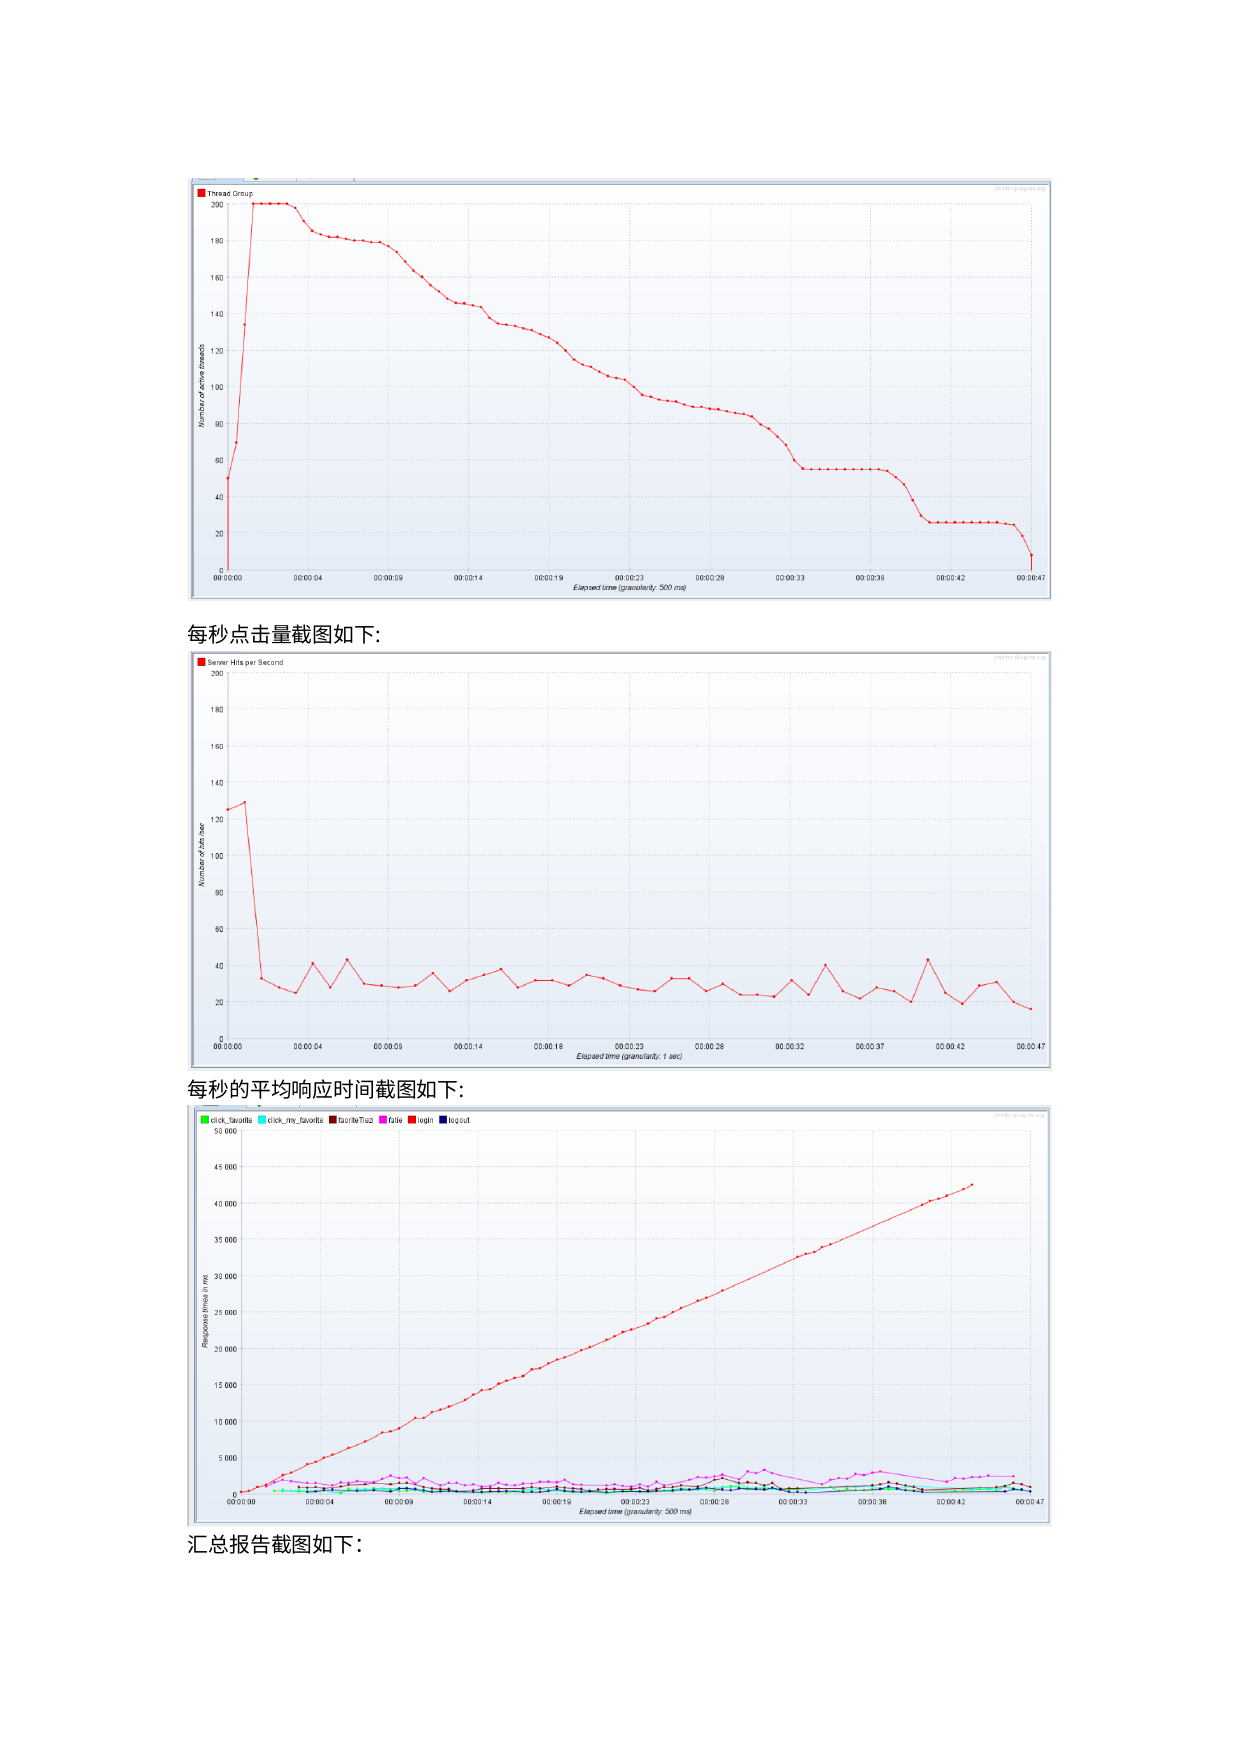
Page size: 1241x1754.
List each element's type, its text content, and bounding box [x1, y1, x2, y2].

picture [187, 1105, 1052, 1527]
picture [187, 178, 1052, 601]
text 汇总报告截图如下： [187, 1527, 1053, 1559]
picture [187, 651, 1053, 1071]
text 每秒的平均响应时间截图如下: [187, 1072, 1053, 1104]
text 每秒点击量截图如下: [187, 617, 1053, 649]
